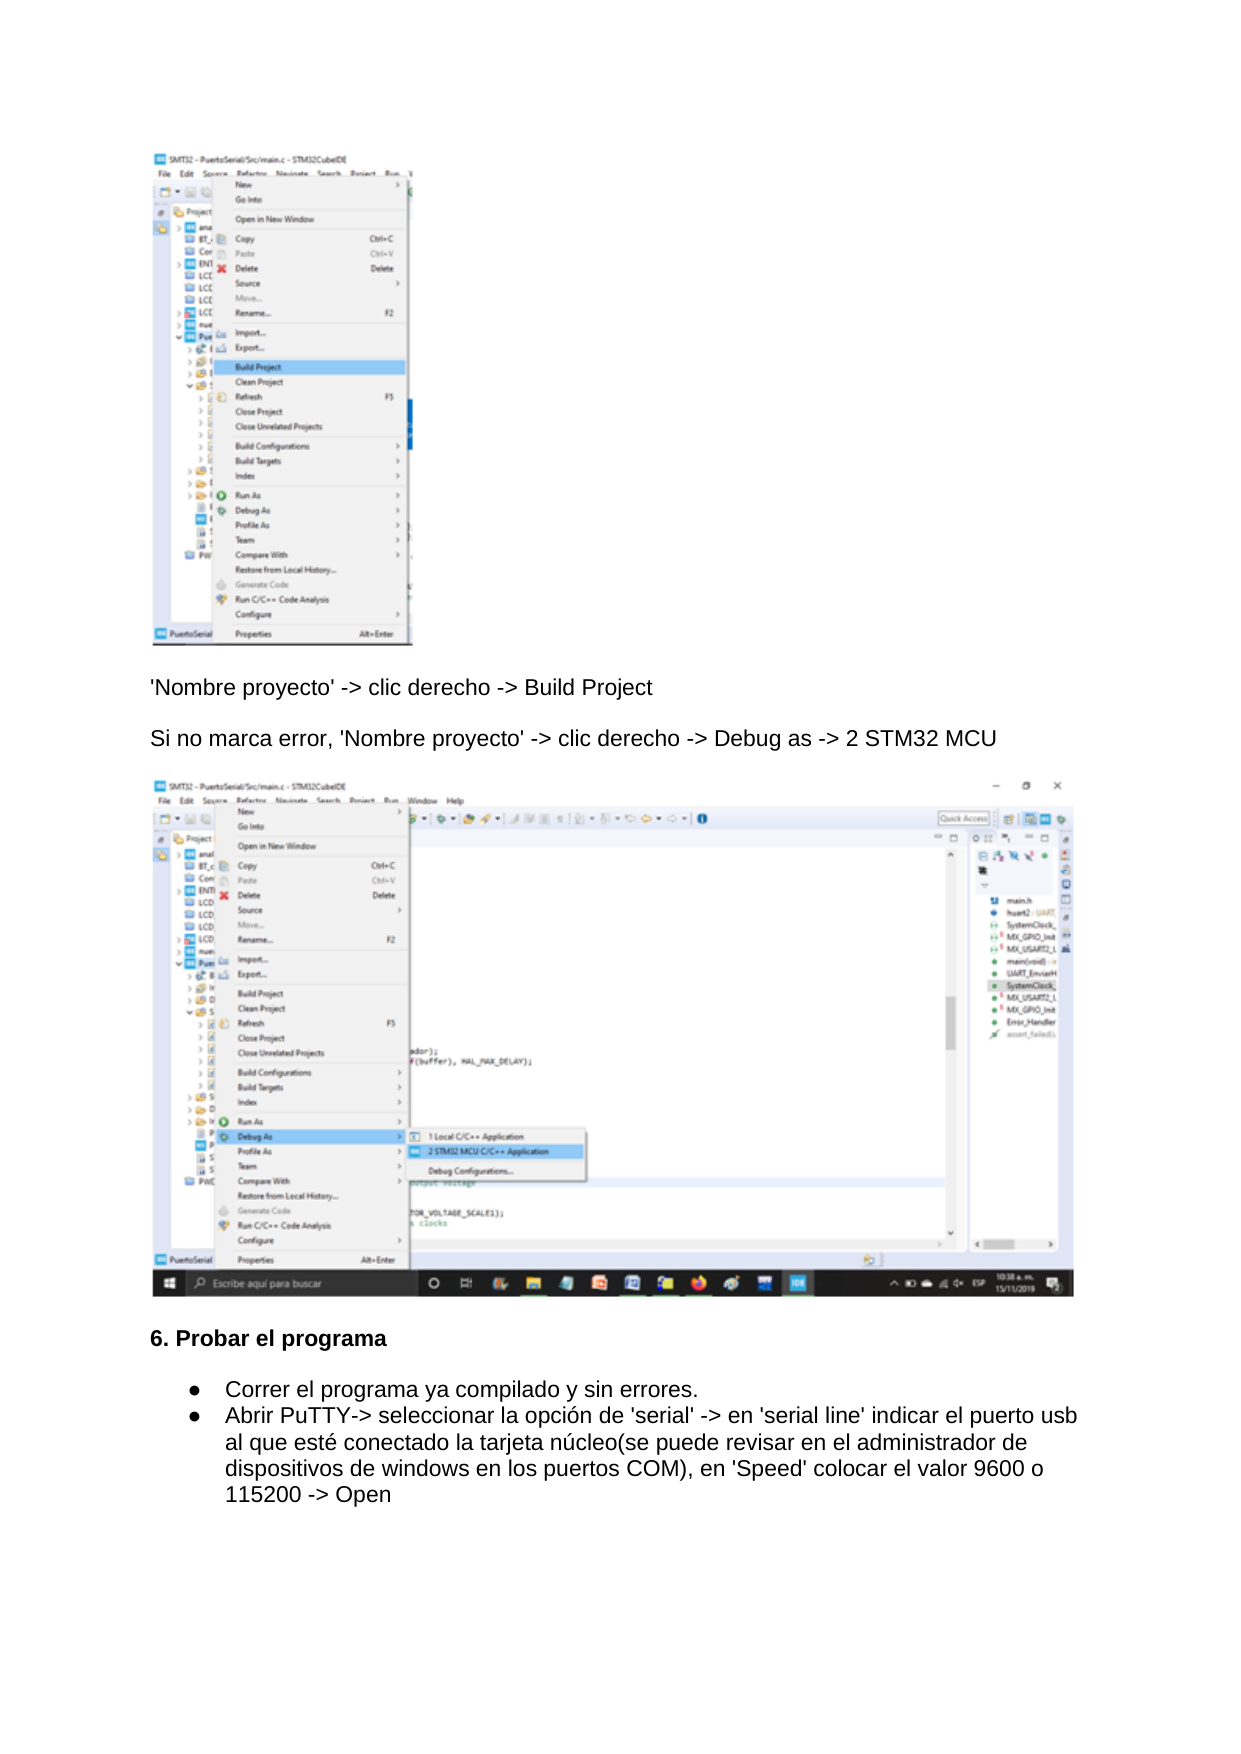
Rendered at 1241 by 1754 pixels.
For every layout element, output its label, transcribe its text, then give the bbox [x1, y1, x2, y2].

text Si no marca error, 'Nombre proyecto' -> clic derecho -> Debug as -> 2 STM32 MCU [150, 725, 1090, 751]
picture [150, 150, 416, 649]
text 6. Probar el programa [150, 1324, 1090, 1351]
list Correr el programa ya compilado y sin errores. [187, 1376, 1090, 1402]
text 'Nombre proyecto' -> clic derecho -> Build Project [150, 673, 1090, 700]
picture [150, 776, 1077, 1300]
list Abrir PuTTY-> seleccionar la opción de 'serial' -> en 'serial line' indicar el puerto usb al que esté conectado la tarjeta núcleo(se puede revisar en el administrador de dispositivos de windows en los puertos COM), en 'Speed' colocar el valor 9600 o 115200 -> Open [187, 1402, 1090, 1508]
